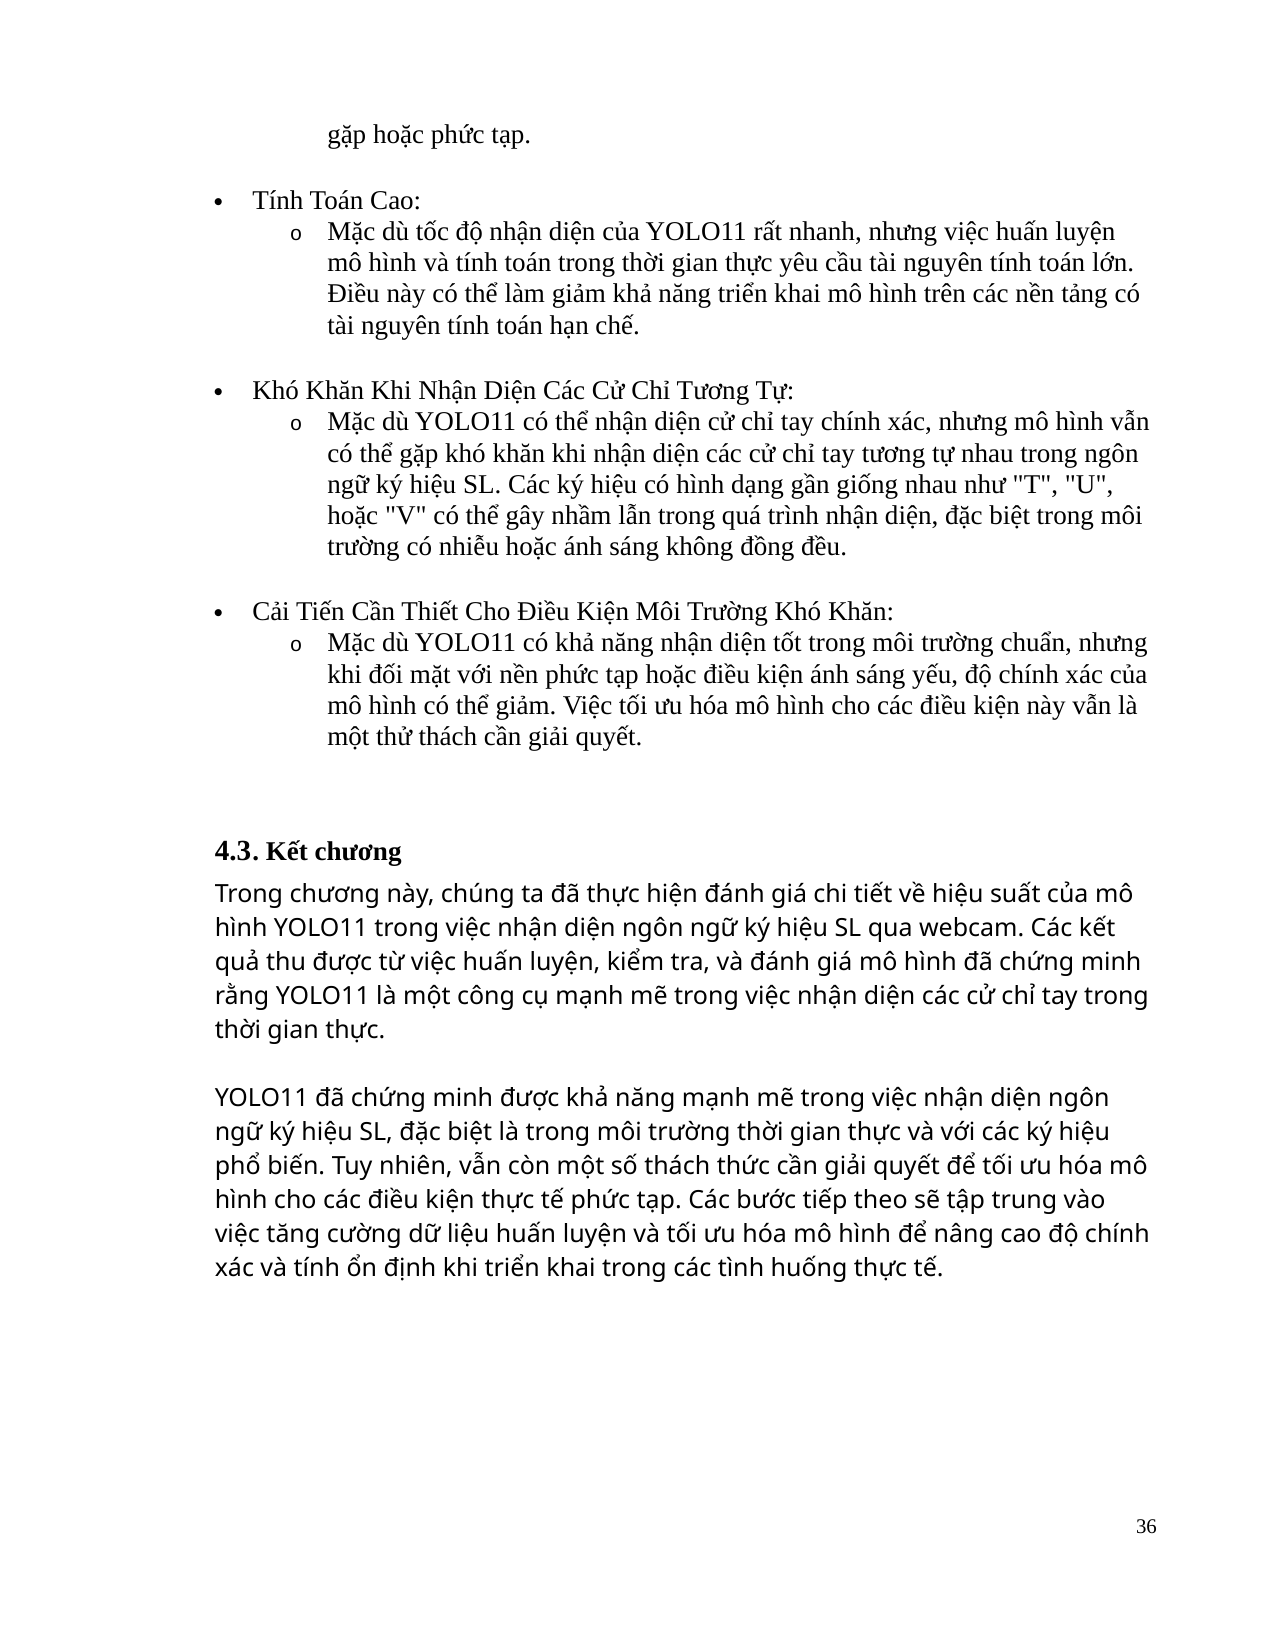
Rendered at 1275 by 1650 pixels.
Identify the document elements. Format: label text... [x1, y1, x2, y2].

list Mặc dù tốc độ nhận diện của YOLO11 rất nhanh, nhưng việc huấn luyện mô hình và tính toán trong thời gian thực yêu cầu tài nguyên tính toán lớn. Điều này có thể làm giảm khả năng triển khai mô hình trên các nền tảng có tài nguyên tính toán hạn chế. [289, 215, 1156, 374]
subtitle . Kết chương [214, 833, 1156, 867]
text YOLO11 đã chứng minh được khả năng mạnh mẽ trong việc nhận diện ngôn ngữ ký hiệu SL, đặc biệt là trong môi trường thời gian thực và với các ký hiệu phổ biến. Tuy nhiên, vẫn còn một số thách thức cần giải quyết để tối ưu hóa mô hình cho các điều kiện thực tế phức tạp. Các bước tiếp theo sẽ tập trung vào việc tăng cường dữ liệu huấn luyện và tối ưu hóa mô hình để nâng cao độ chính xác và tính ổn định khi triển khai trong các tình huống thực tế. [214, 1079, 1156, 1284]
list Tính Toán Cao: [214, 184, 1156, 215]
list Mặc dù YOLO11 có khả năng nhận diện tốt trong môi trường chuẩn, nhưng khi đối mặt với nền phức tạp hoặc điều kiện ánh sáng yếu, độ chính xác của mô hình có thể giảm. Việc tối ưu hóa mô hình cho các điều kiện này vẫn là một thử thách cần giải quyết. [289, 626, 1156, 751]
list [289, 118, 1156, 184]
list Mặc dù YOLO11 có thể nhận diện cử chỉ tay chính xác, nhưng mô hình vẫn có thể gặp khó khăn khi nhận diện các cử chỉ tay tương tự nhau trong ngôn ngữ ký hiệu SL. Các ký hiệu có hình dạng gần giống nhau như "T", "U", hoặc "V" có thể gây nhầm lẫn trong quá trình nhận diện, đặc biệt trong môi trường có nhiễu hoặc ánh sáng không đồng đều. [289, 405, 1156, 595]
list Cải Tiến Cần Thiết Cho Điều Kiện Môi Trường Khó Khăn: [214, 595, 1156, 626]
text Trong chương này, chúng ta đã thực hiện đánh giá chi tiết về hiệu suất của mô hình YOLO11 trong việc nhận diện ngôn ngữ ký hiệu SL qua webcam. Các kết quả thu được từ việc huấn luyện, kiểm tra, và đánh giá mô hình đã chứng minh rằng YOLO11 là một công cụ mạnh mẽ trong việc nhận diện các cử chỉ tay trong thời gian thực. [214, 875, 1156, 1046]
list Khó Khăn Khi Nhận Diện Các Cử Chỉ Tương Tự: [214, 374, 1156, 405]
